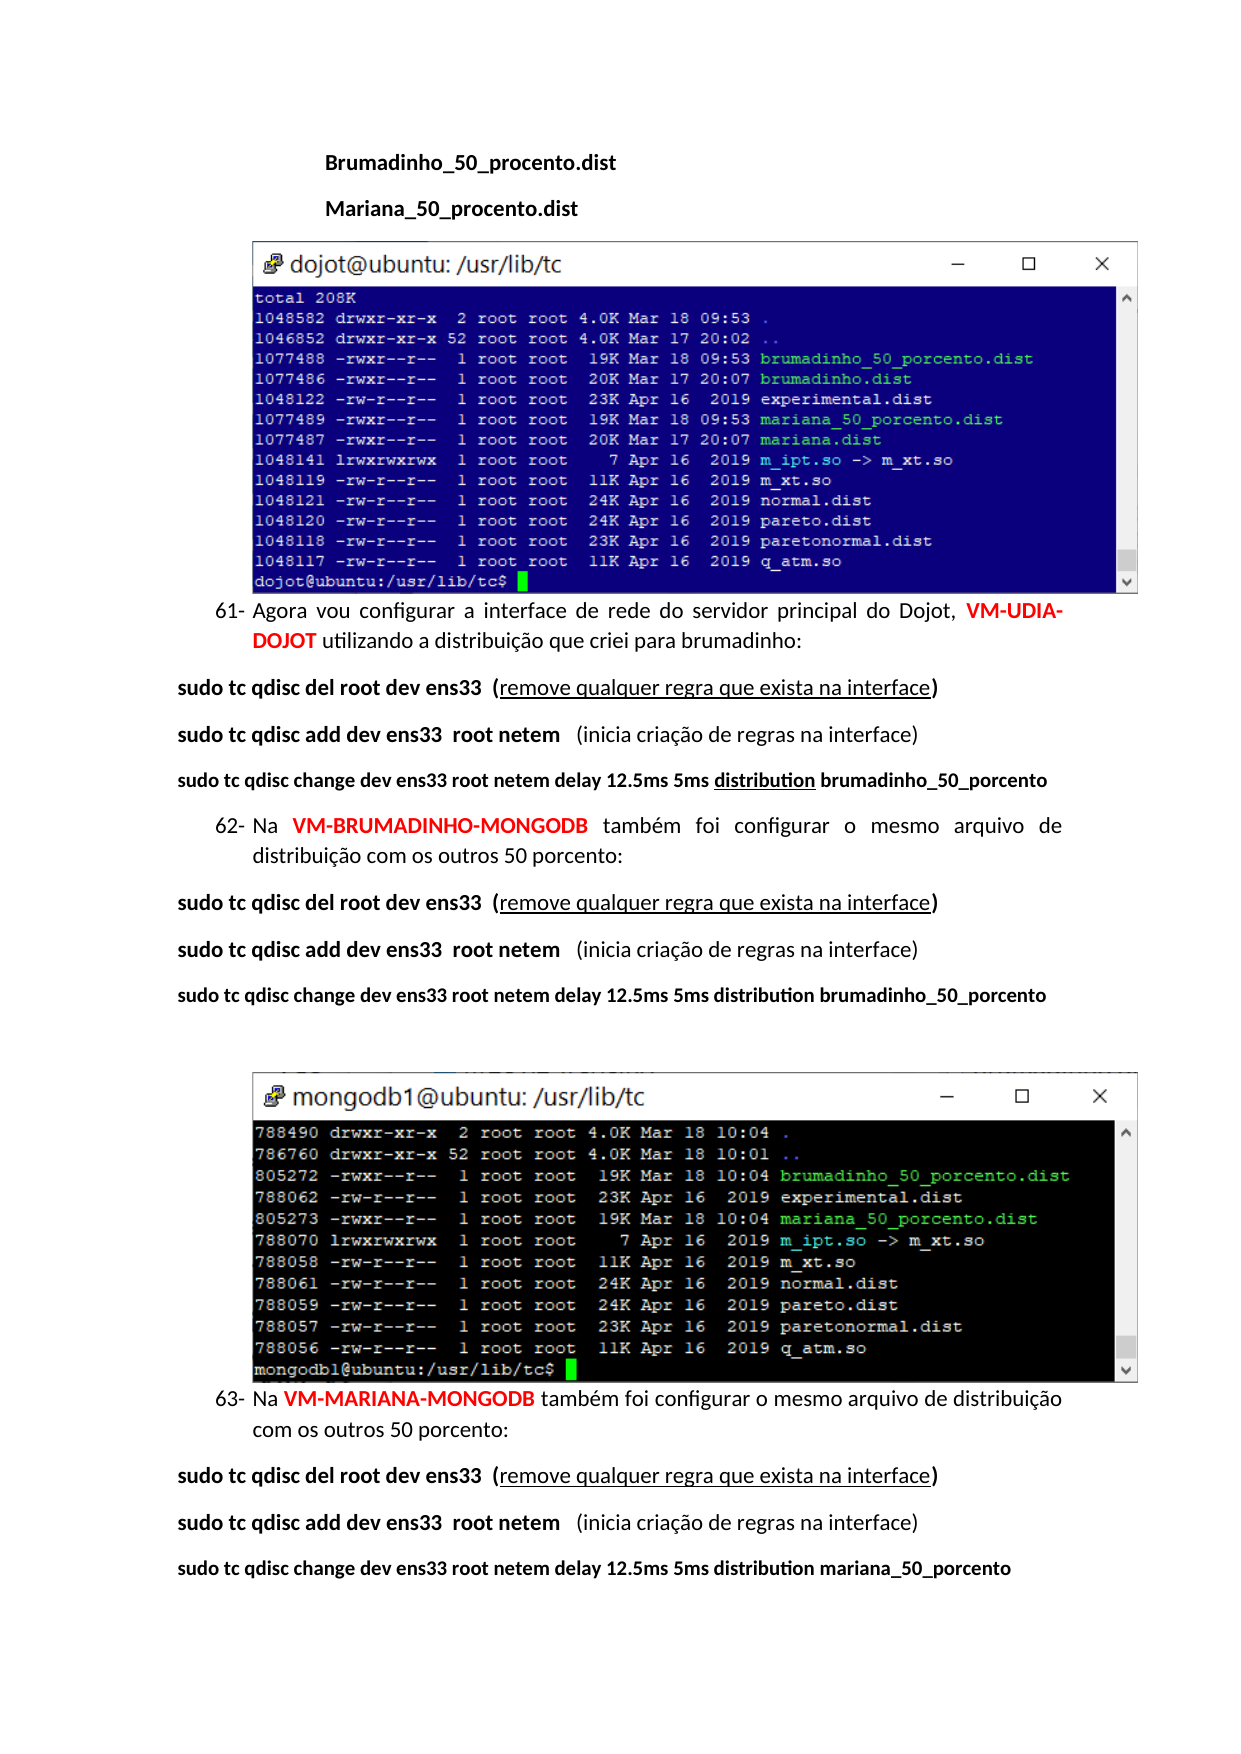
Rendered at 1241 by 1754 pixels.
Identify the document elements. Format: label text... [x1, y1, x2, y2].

picture [252, 1072, 1138, 1383]
text sudo tc qdisc add dev ens33 root netem (inicia criação de regras na interface) [177, 935, 1063, 963]
text Brumadinho_50_procento.dist [252, 148, 1063, 176]
text sudo tc qdisc add dev ens33 root netem (inicia criação de regras na interface) [177, 720, 1063, 748]
list Na VM-BRUMADINHO-MONGODB também foi configurar o mesmo arquivo de distribuição com os outros 50 porcento: [215, 811, 1063, 869]
text sudo tc qdisc del root dev ens33 (remove qualquer regra que exista na interface) [177, 1462, 1063, 1490]
picture [252, 241, 1138, 594]
text Mariana_50_procento.dist [252, 194, 1063, 222]
text sudo tc qdisc del root dev ens33 (remove qualquer regra que exista na interface) [177, 888, 1063, 916]
list Agora vou configurar a interface de rede do servidor principal do Dojot, VM-UDIA-DOJOT utilizando a distribuição que criei para brumadinho: [215, 596, 1063, 654]
list Na VM-MARIANA-MONGODB também foi configurar o mesmo arquivo de distribuição com os outros 50 porcento: [215, 1384, 1063, 1443]
text sudo tc qdisc change dev ens33 root netem delay 12.5ms 5ms distribution brumadinho_50_porcento [177, 767, 1063, 792]
text sudo tc qdisc change dev ens33 root netem delay 12.5ms 5ms distribution brumadinho_50_porcento [177, 982, 1063, 1007]
text sudo tc qdisc del root dev ens33 (remove qualquer regra que exista na interface) [177, 673, 1063, 701]
text sudo tc qdisc change dev ens33 root netem delay 12.5ms 5ms distribution mariana_50_porcento [177, 1555, 1063, 1581]
text sudo tc qdisc add dev ens33 root netem (inicia criação de regras na interface) [177, 1508, 1063, 1537]
